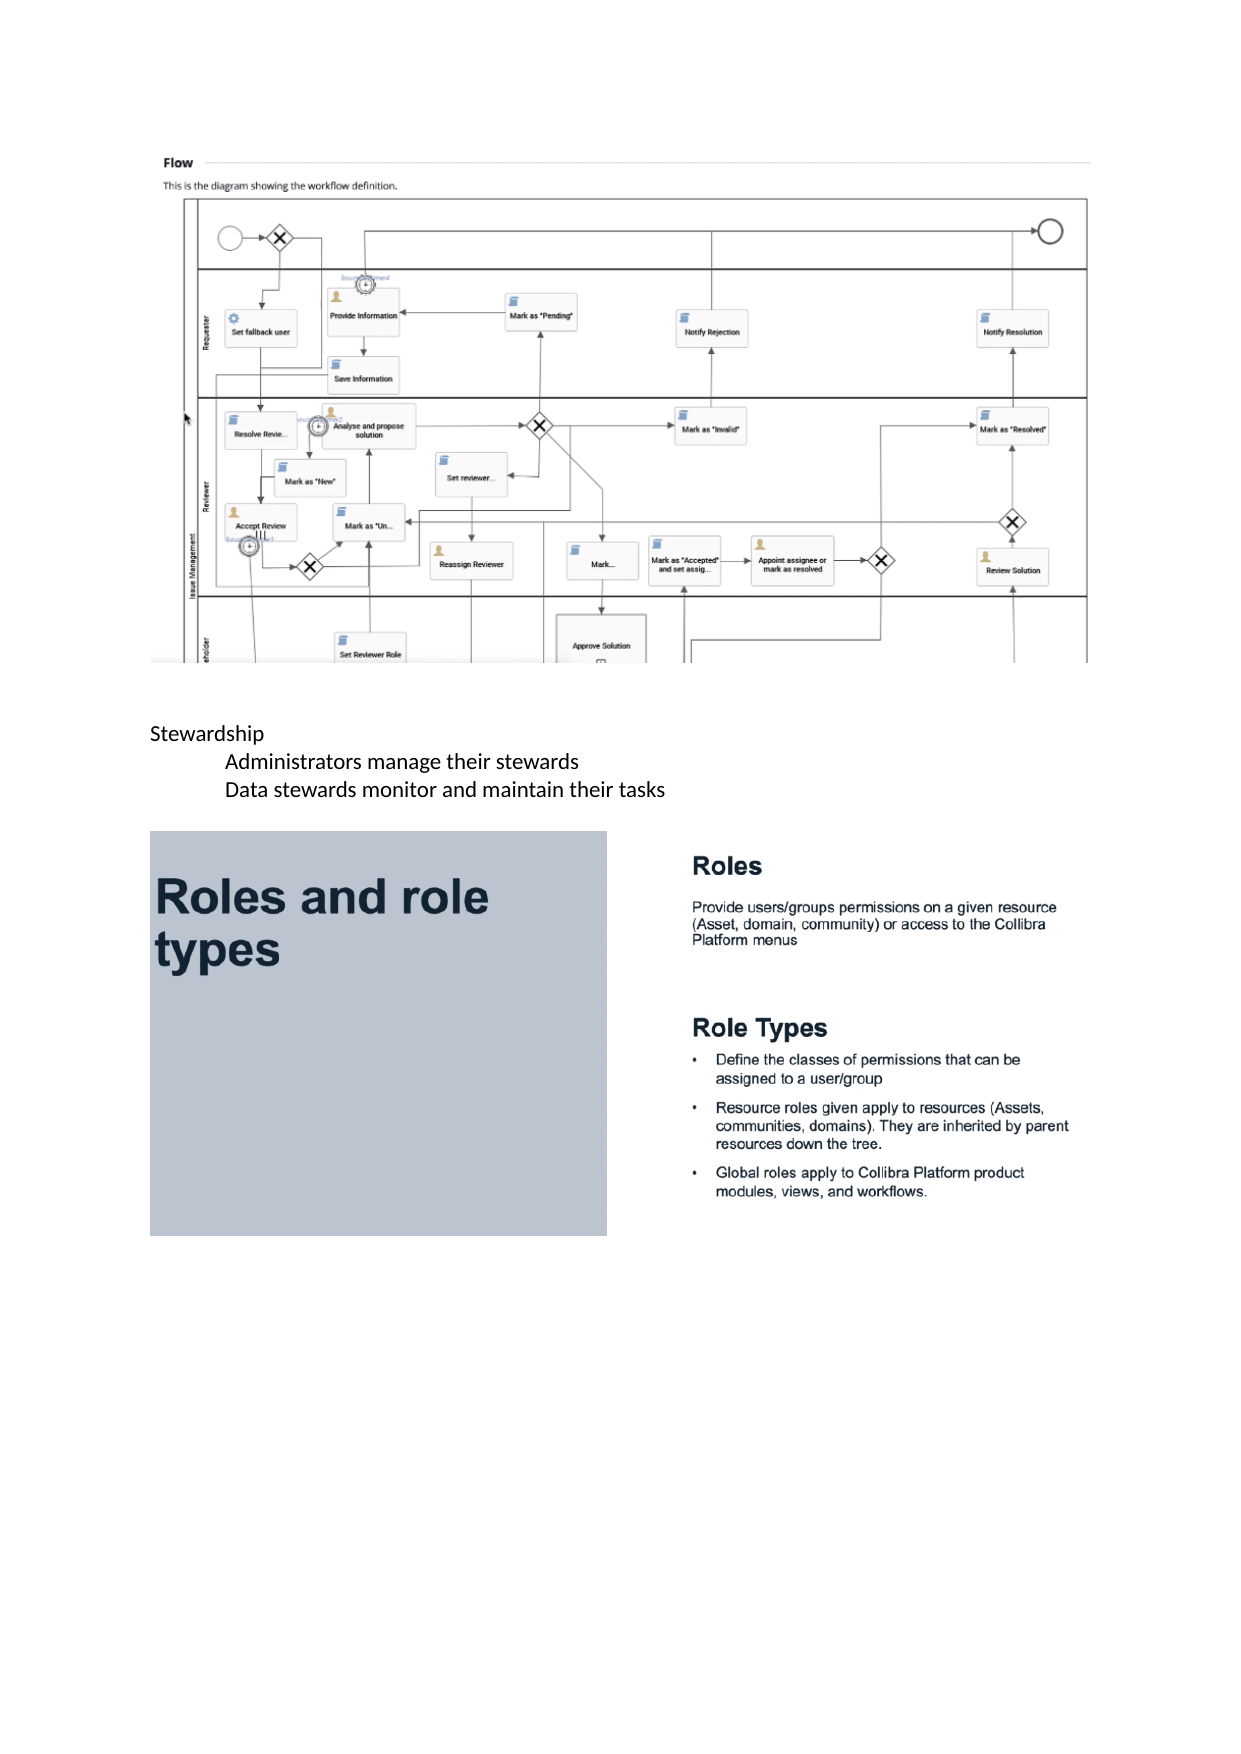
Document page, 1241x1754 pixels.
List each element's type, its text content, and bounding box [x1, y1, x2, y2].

text Administrators manage their stewards [150, 747, 1090, 775]
picture [150, 150, 1091, 663]
picture [150, 831, 1091, 1236]
text Stewardship [150, 719, 1090, 747]
text Data stewards monitor and maintain their tasks [150, 775, 1090, 803]
